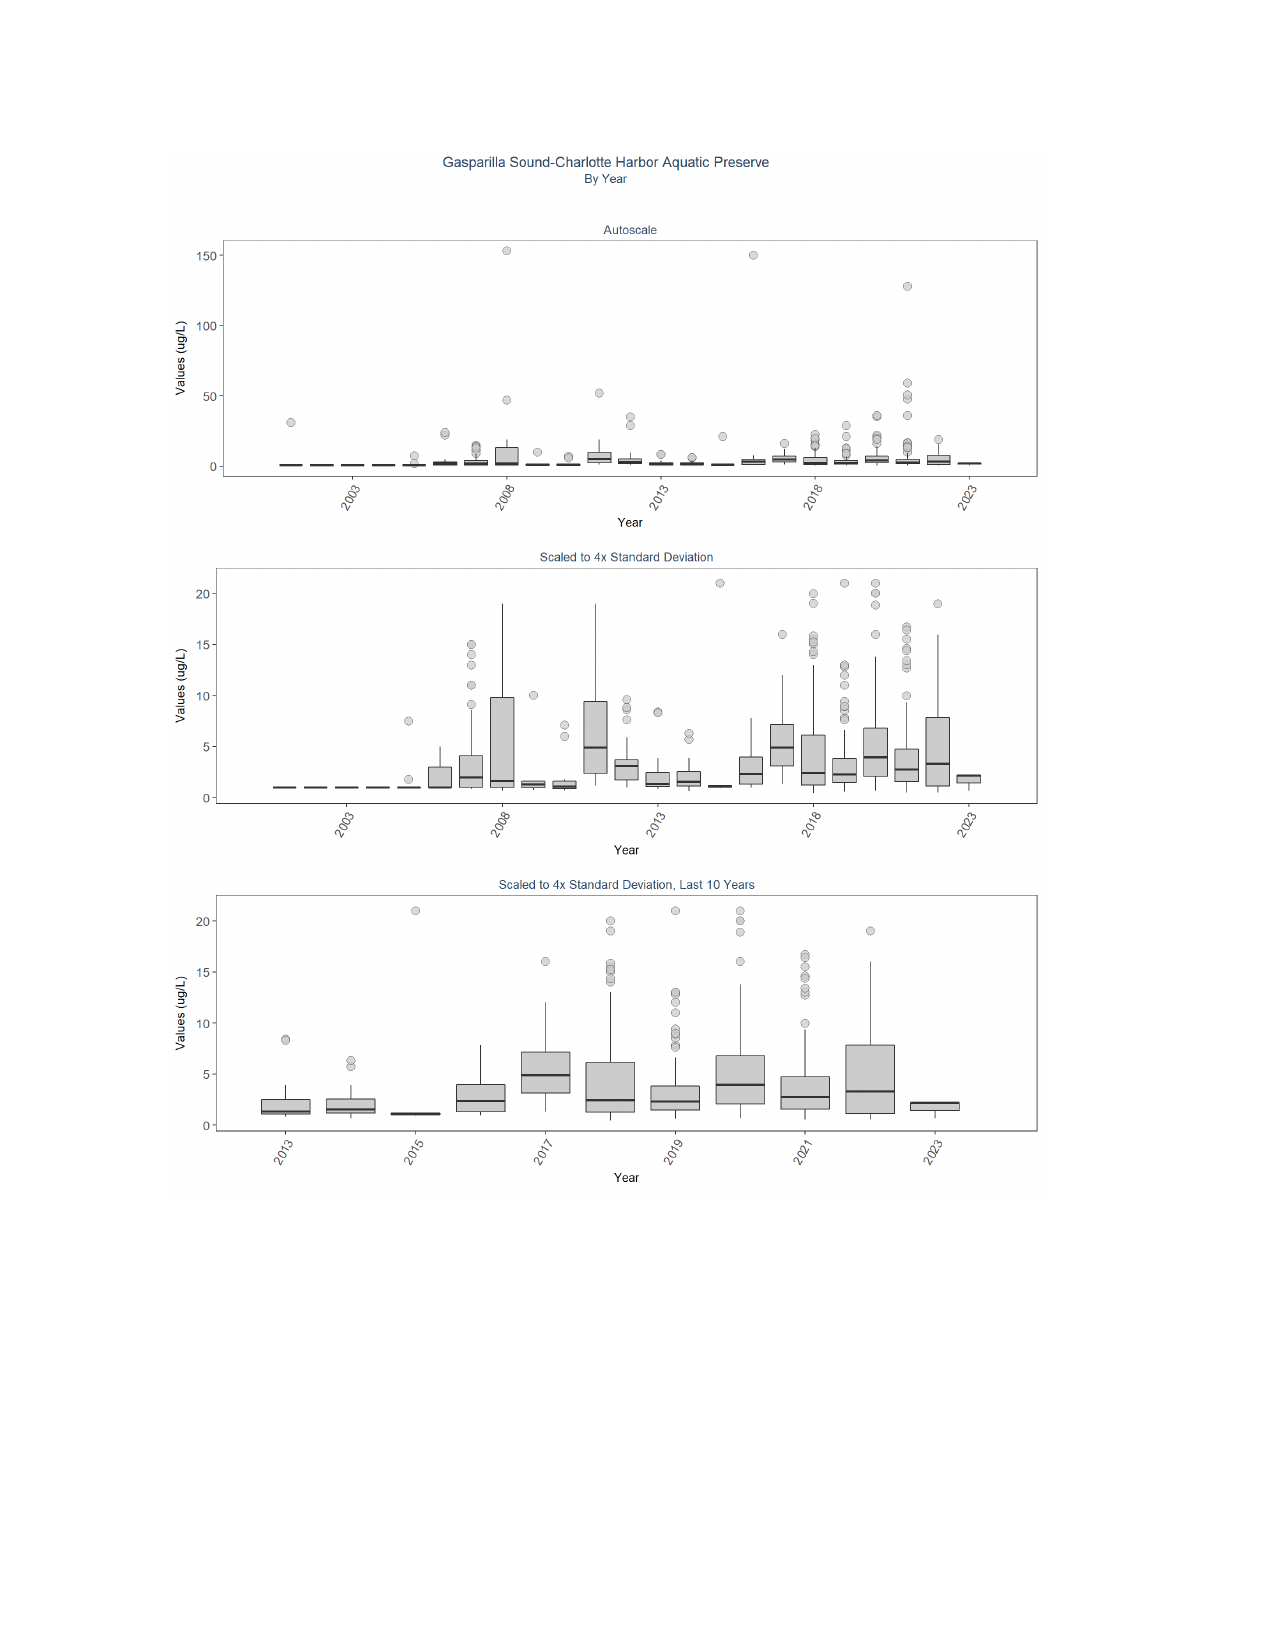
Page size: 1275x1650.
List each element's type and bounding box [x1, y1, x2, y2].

picture [168, 150, 1044, 1200]
